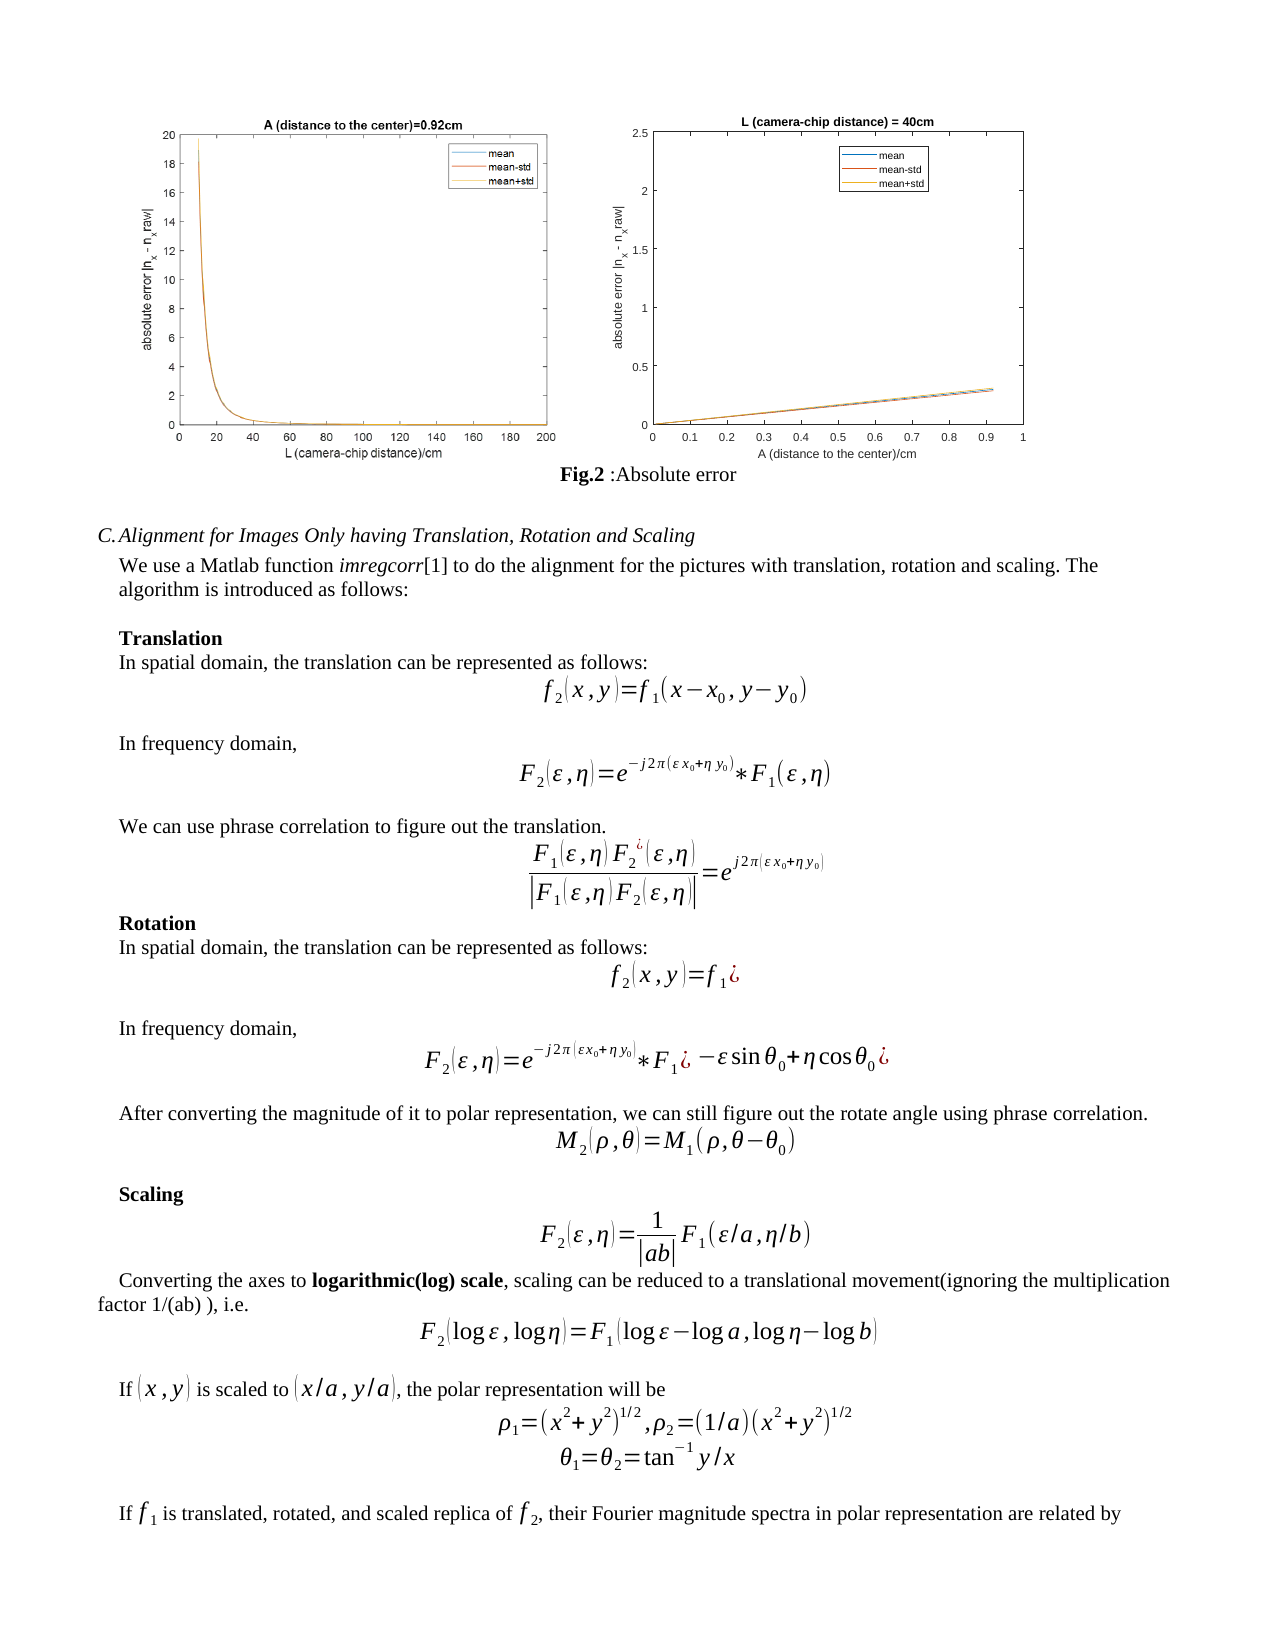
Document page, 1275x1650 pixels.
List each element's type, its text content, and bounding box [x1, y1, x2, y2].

text If is translated, rotated, and scaled replica of , their Fourier magnitude spectra in polar representation are related by [97, 1498, 1177, 1529]
text In frequency domain, [97, 1016, 1177, 1040]
text Rotation [118, 911, 1177, 935]
text Fig.2 :Absolute error [97, 462, 1177, 486]
text In spatial domain, the translation can be represented as follows: [118, 649, 1177, 674]
text Scaling [118, 1182, 1177, 1206]
picture [118, 108, 591, 463]
text In spatial domain, the translation can be represented as follows: [118, 935, 1177, 959]
subtitle Alignment for Images Only having Translation, Rotation and Scaling [97, 523, 1177, 547]
text After converting the magnitude of it to polar representation, we can still figure out the rotate angle using phrase correlation. [97, 1101, 1177, 1125]
text If is scaled to , the polar representation will be [97, 1373, 1177, 1404]
text We can use phrase correlation to figure out the translation. [97, 814, 1177, 838]
text Converting the axes to logarithmic(log) scale, scaling can be reduced to a translational movement(ignoring the multiplication factor 1/(ab) ), i.e. [97, 1268, 1177, 1316]
text Translation [118, 626, 1177, 649]
text In frequency domain, [97, 731, 1177, 754]
text We use a Matlab function imregcorr[1] to do the alignment for the pictures with translation, rotation and scaling. The algorithm is introduced as follows: [118, 553, 1177, 601]
